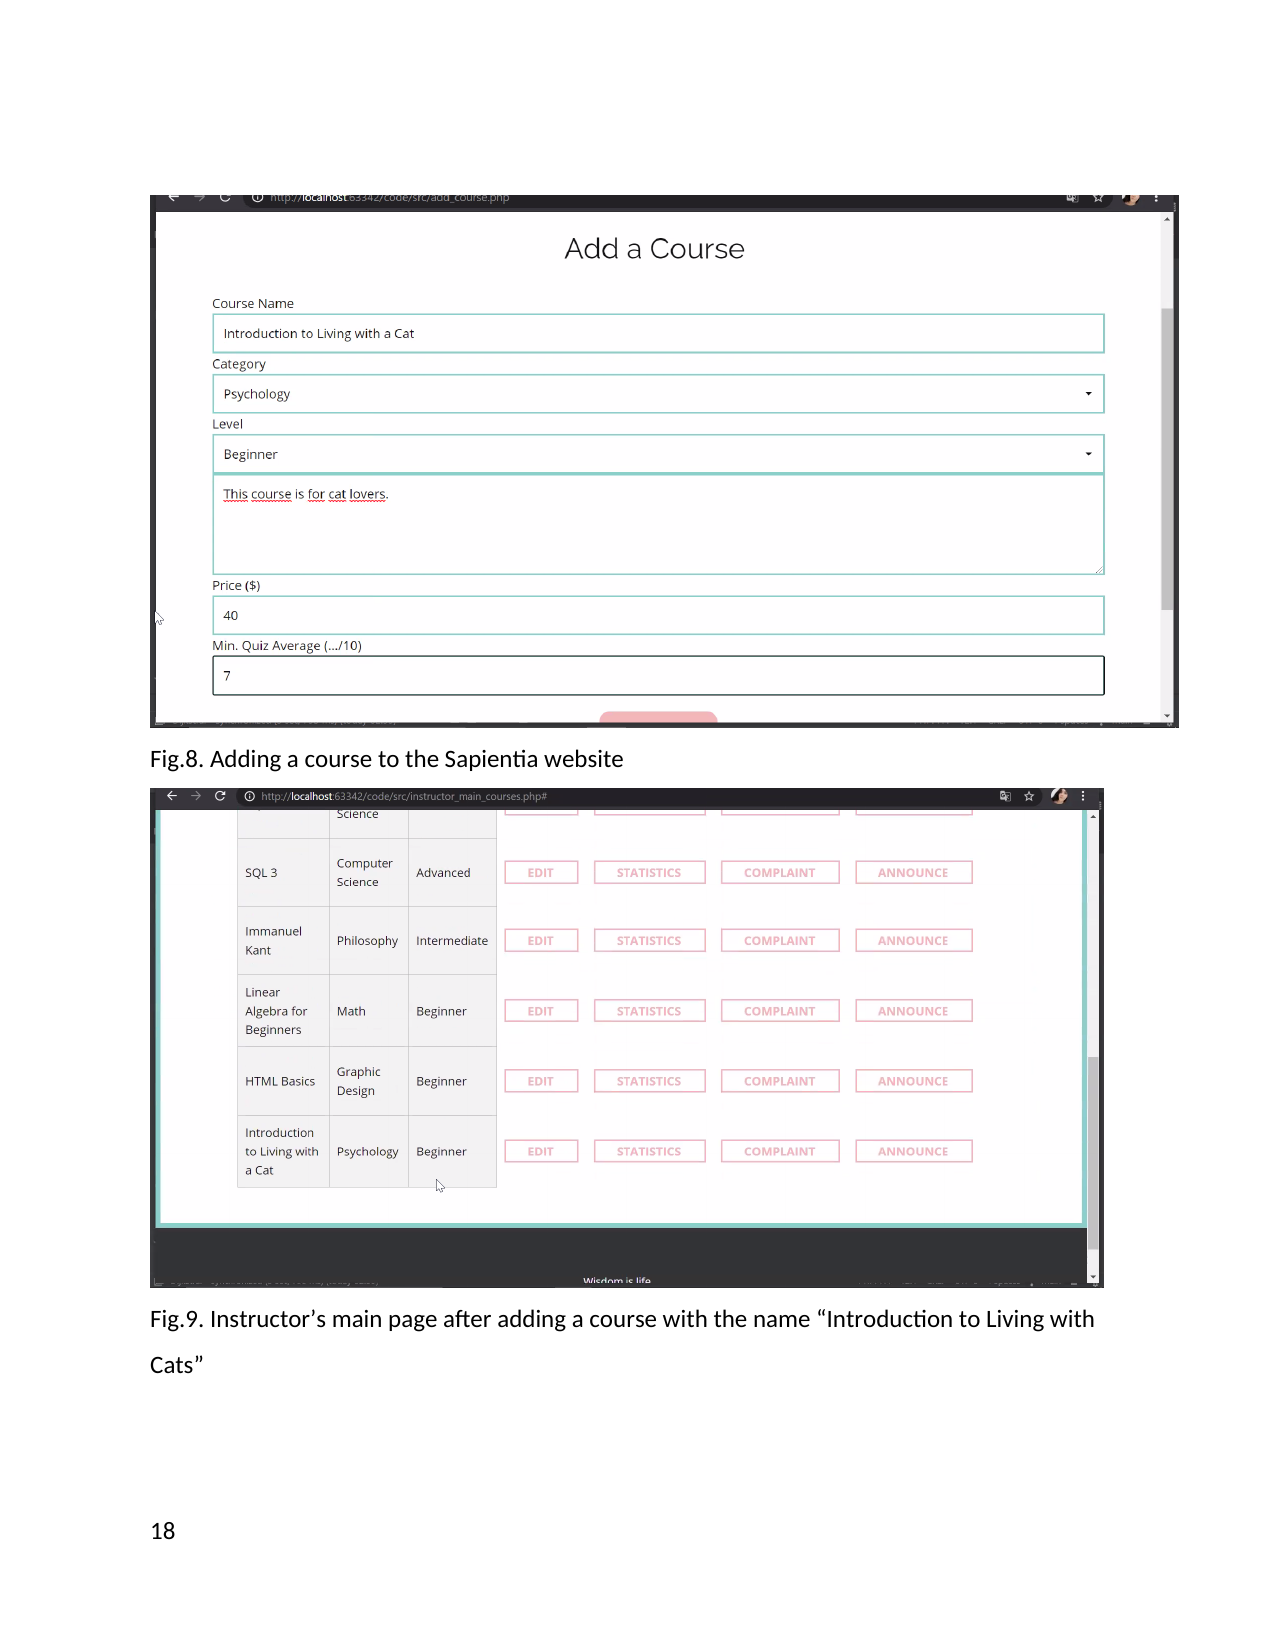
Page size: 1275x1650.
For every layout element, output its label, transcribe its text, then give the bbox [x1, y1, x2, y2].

text Fig.8. Adding a course to the Sapientia website [150, 743, 1125, 773]
picture [150, 788, 1104, 1288]
text Fig.9. Instructor’s main page after adding a course with the name “Introduction to Living with Cats” [150, 1303, 1125, 1379]
picture [150, 195, 1179, 728]
